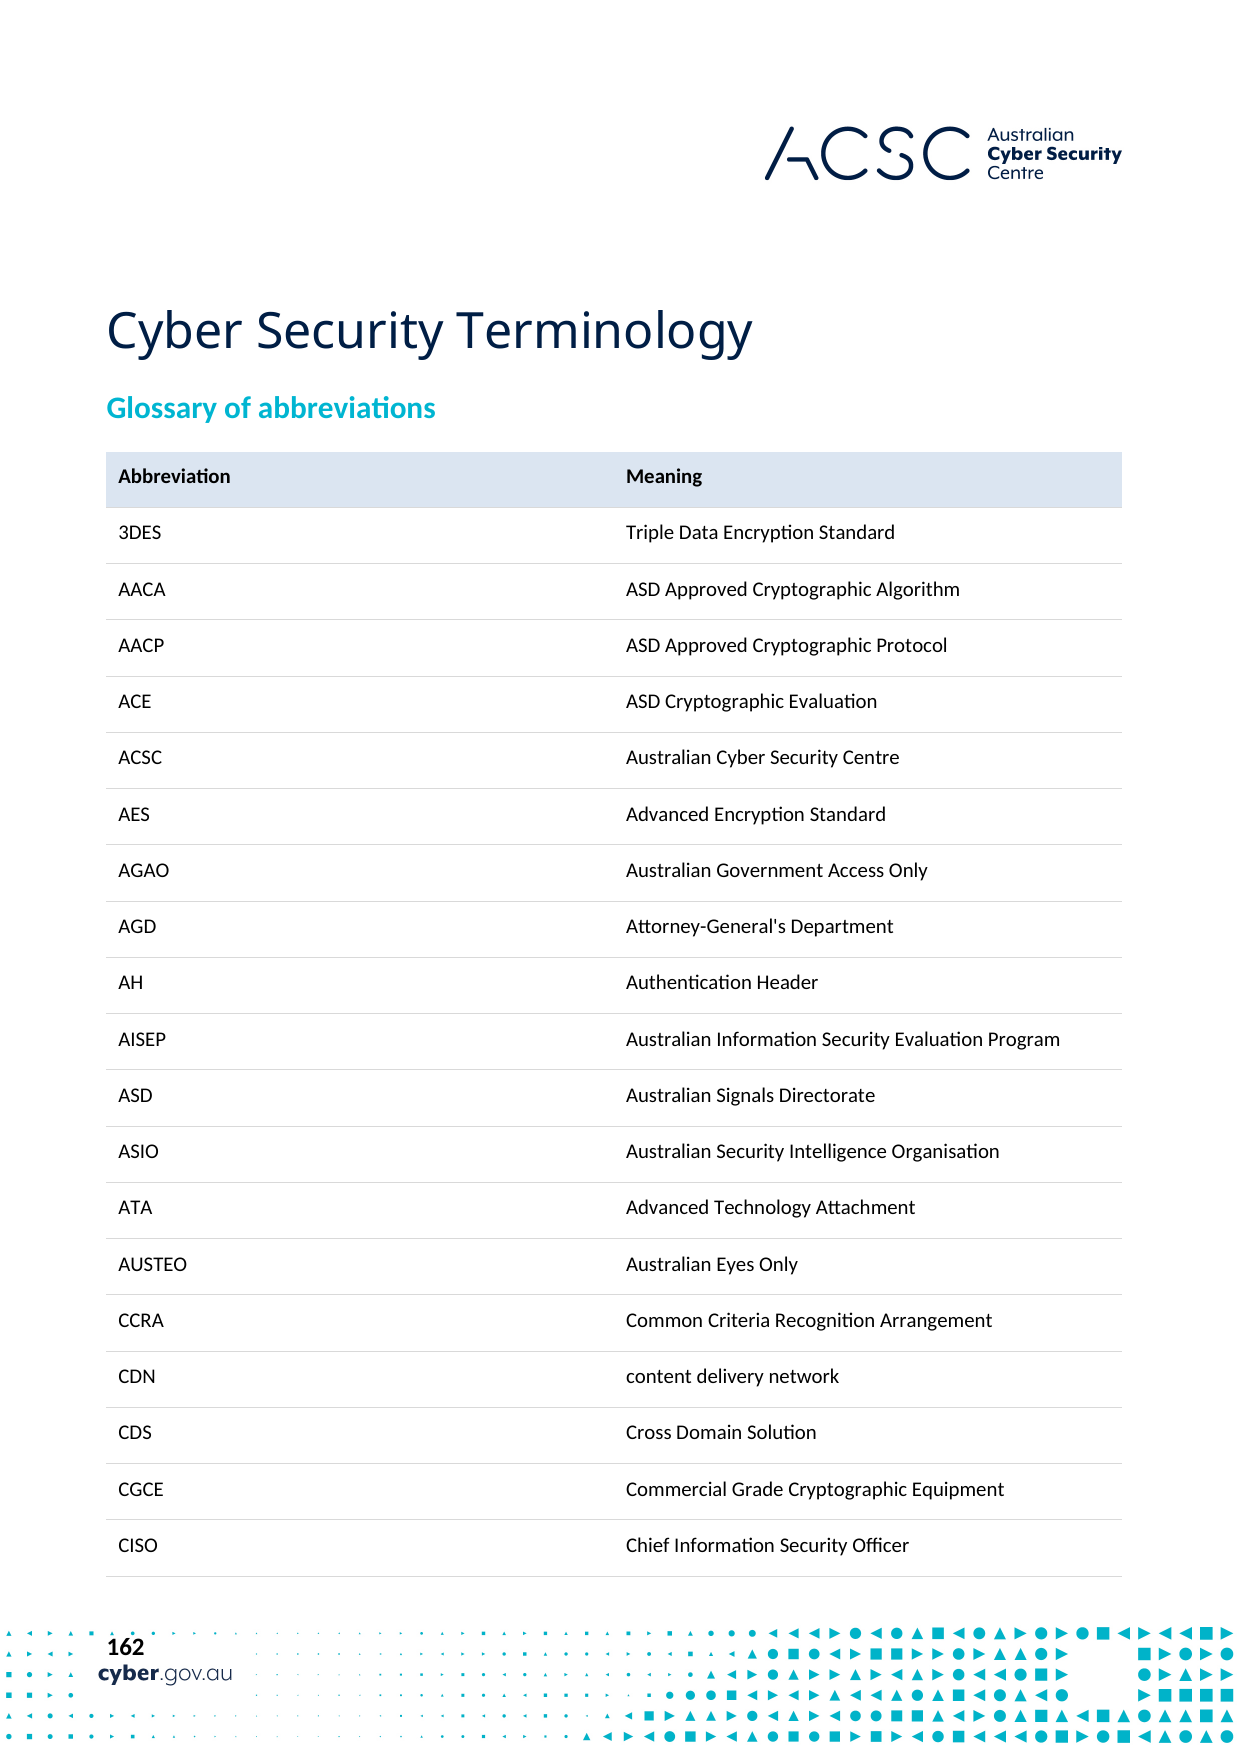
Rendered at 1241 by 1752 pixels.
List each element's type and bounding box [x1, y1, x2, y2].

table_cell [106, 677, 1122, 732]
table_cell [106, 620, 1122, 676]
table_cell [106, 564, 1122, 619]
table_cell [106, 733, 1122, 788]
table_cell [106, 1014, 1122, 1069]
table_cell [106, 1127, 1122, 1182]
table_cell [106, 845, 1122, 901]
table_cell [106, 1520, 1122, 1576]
picture [0, 1624, 1237, 1747]
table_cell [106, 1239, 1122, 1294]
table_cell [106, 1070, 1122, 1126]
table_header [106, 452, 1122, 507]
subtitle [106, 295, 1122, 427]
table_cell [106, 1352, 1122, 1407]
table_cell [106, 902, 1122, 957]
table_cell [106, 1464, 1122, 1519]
picture [0, 0, 1240, 317]
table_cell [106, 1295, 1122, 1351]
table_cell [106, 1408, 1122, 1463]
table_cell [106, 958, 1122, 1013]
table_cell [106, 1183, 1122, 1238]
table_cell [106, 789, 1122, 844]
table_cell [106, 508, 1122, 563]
